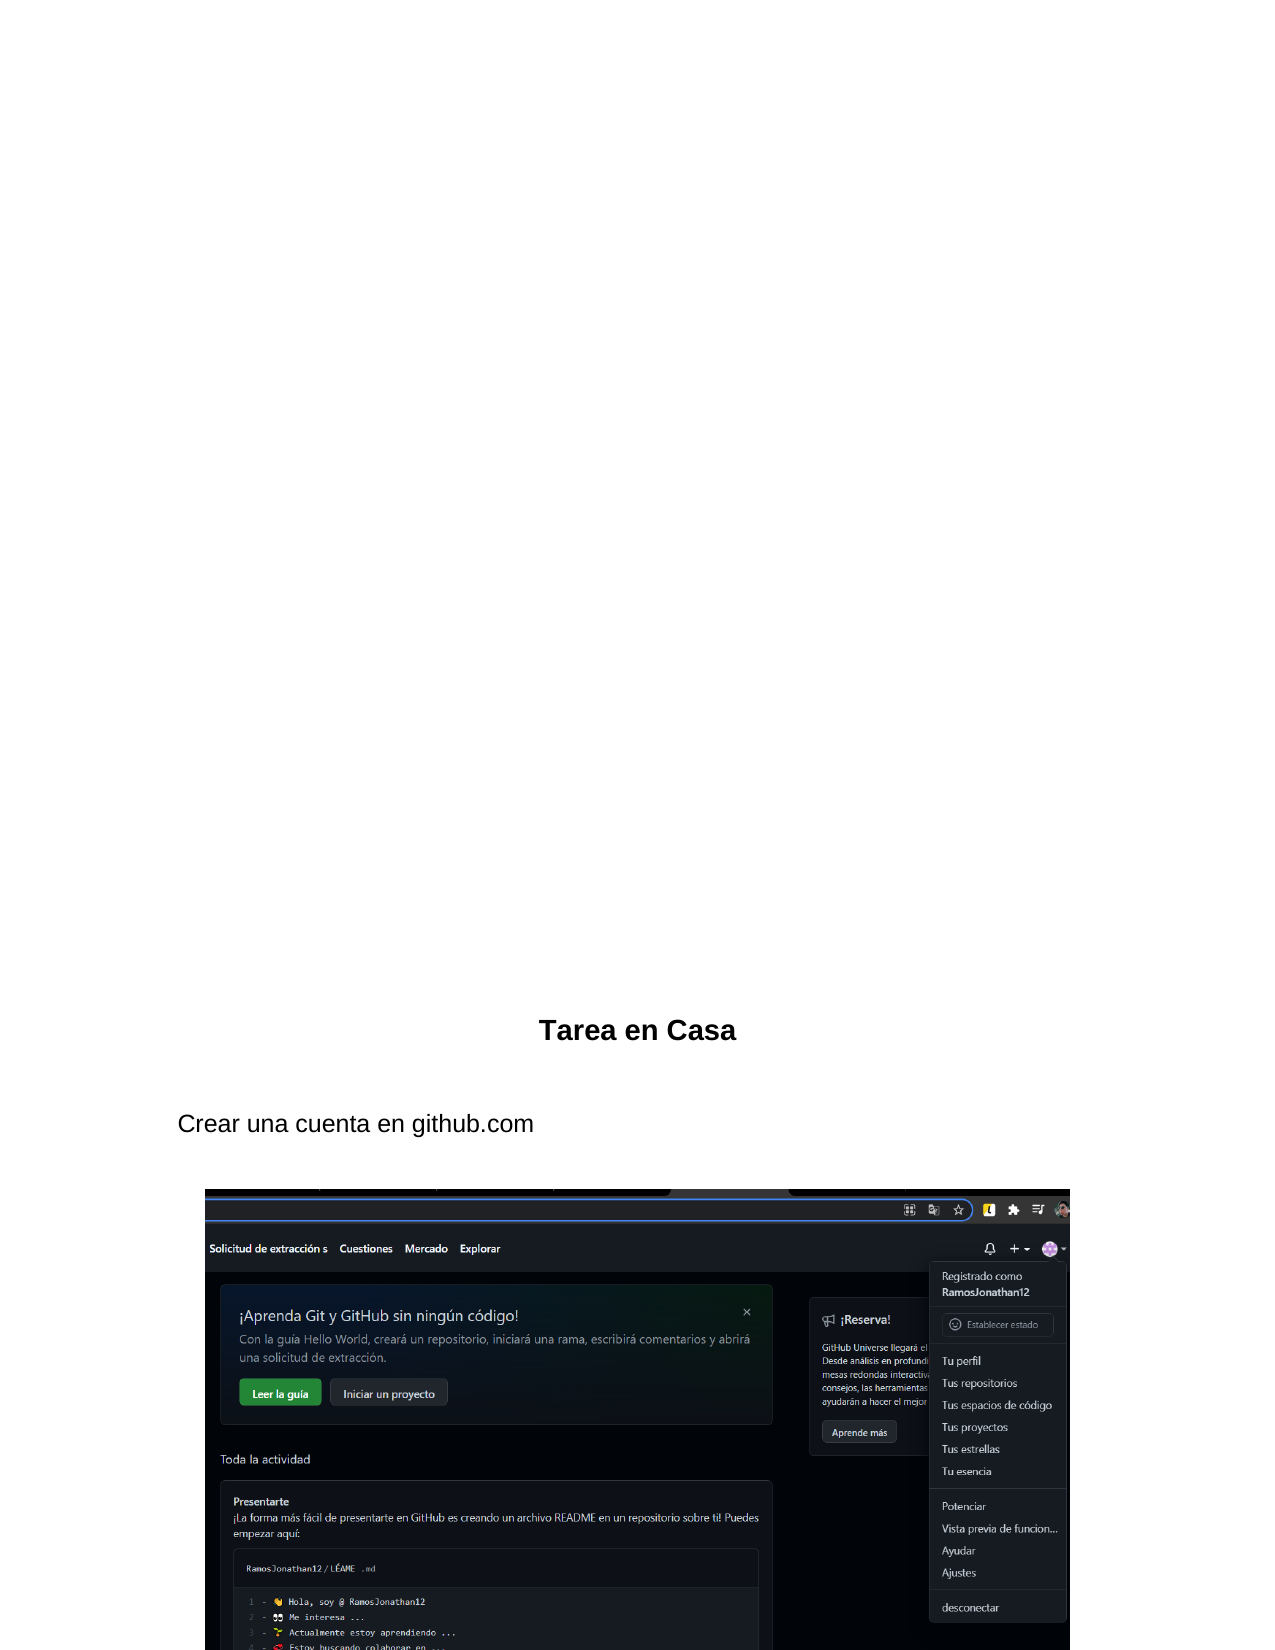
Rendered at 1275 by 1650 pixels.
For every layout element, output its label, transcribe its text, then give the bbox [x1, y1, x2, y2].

text Tarea en Casa [177, 1012, 1098, 1046]
picture [205, 1189, 1070, 1650]
text Crear una cuenta en github.com [177, 1109, 1098, 1138]
